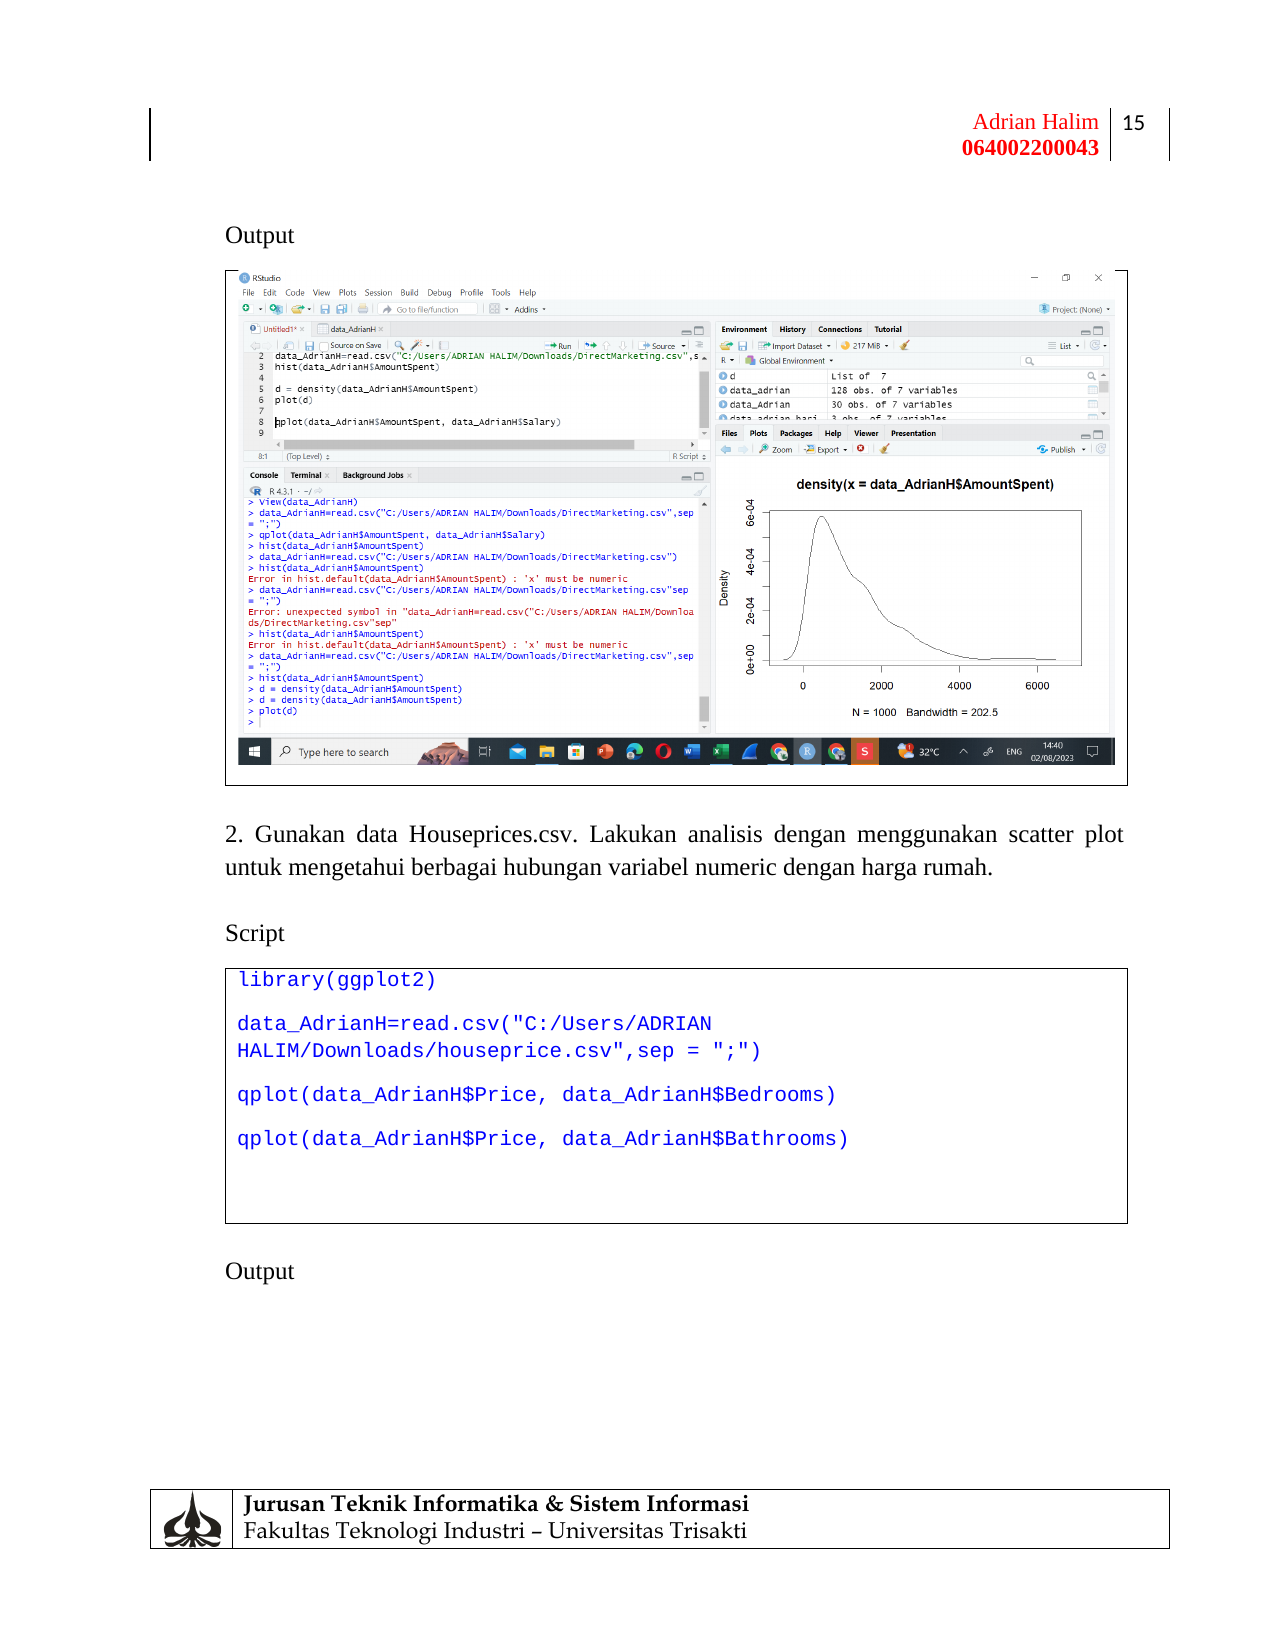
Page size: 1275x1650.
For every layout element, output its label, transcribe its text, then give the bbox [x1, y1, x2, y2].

text Output [225, 1256, 1125, 1285]
picture [163, 1489, 222, 1548]
text Output [225, 220, 1125, 249]
text Script [225, 918, 1125, 947]
table_header [226, 271, 1127, 785]
picture [238, 270, 1115, 765]
table_header library(ggplot2) data_AdrianH=read.csv("C:/Users/ADRIAN HALIM/Downloads/houseprice.csv",sep = ";") qplot(data_AdrianH$Price, data_AdrianH$Bedrooms) qplot(data_AdrianH$Price, data_AdrianH$Bathrooms) [226, 969, 1127, 1222]
text 2. Gunakan data Houseprices.csv. Lakukan analisis dengan menggunakan scatter plot untuk mengetahui berbagai hubungan variabel numeric dengan harga rumah. [225, 819, 1125, 881]
